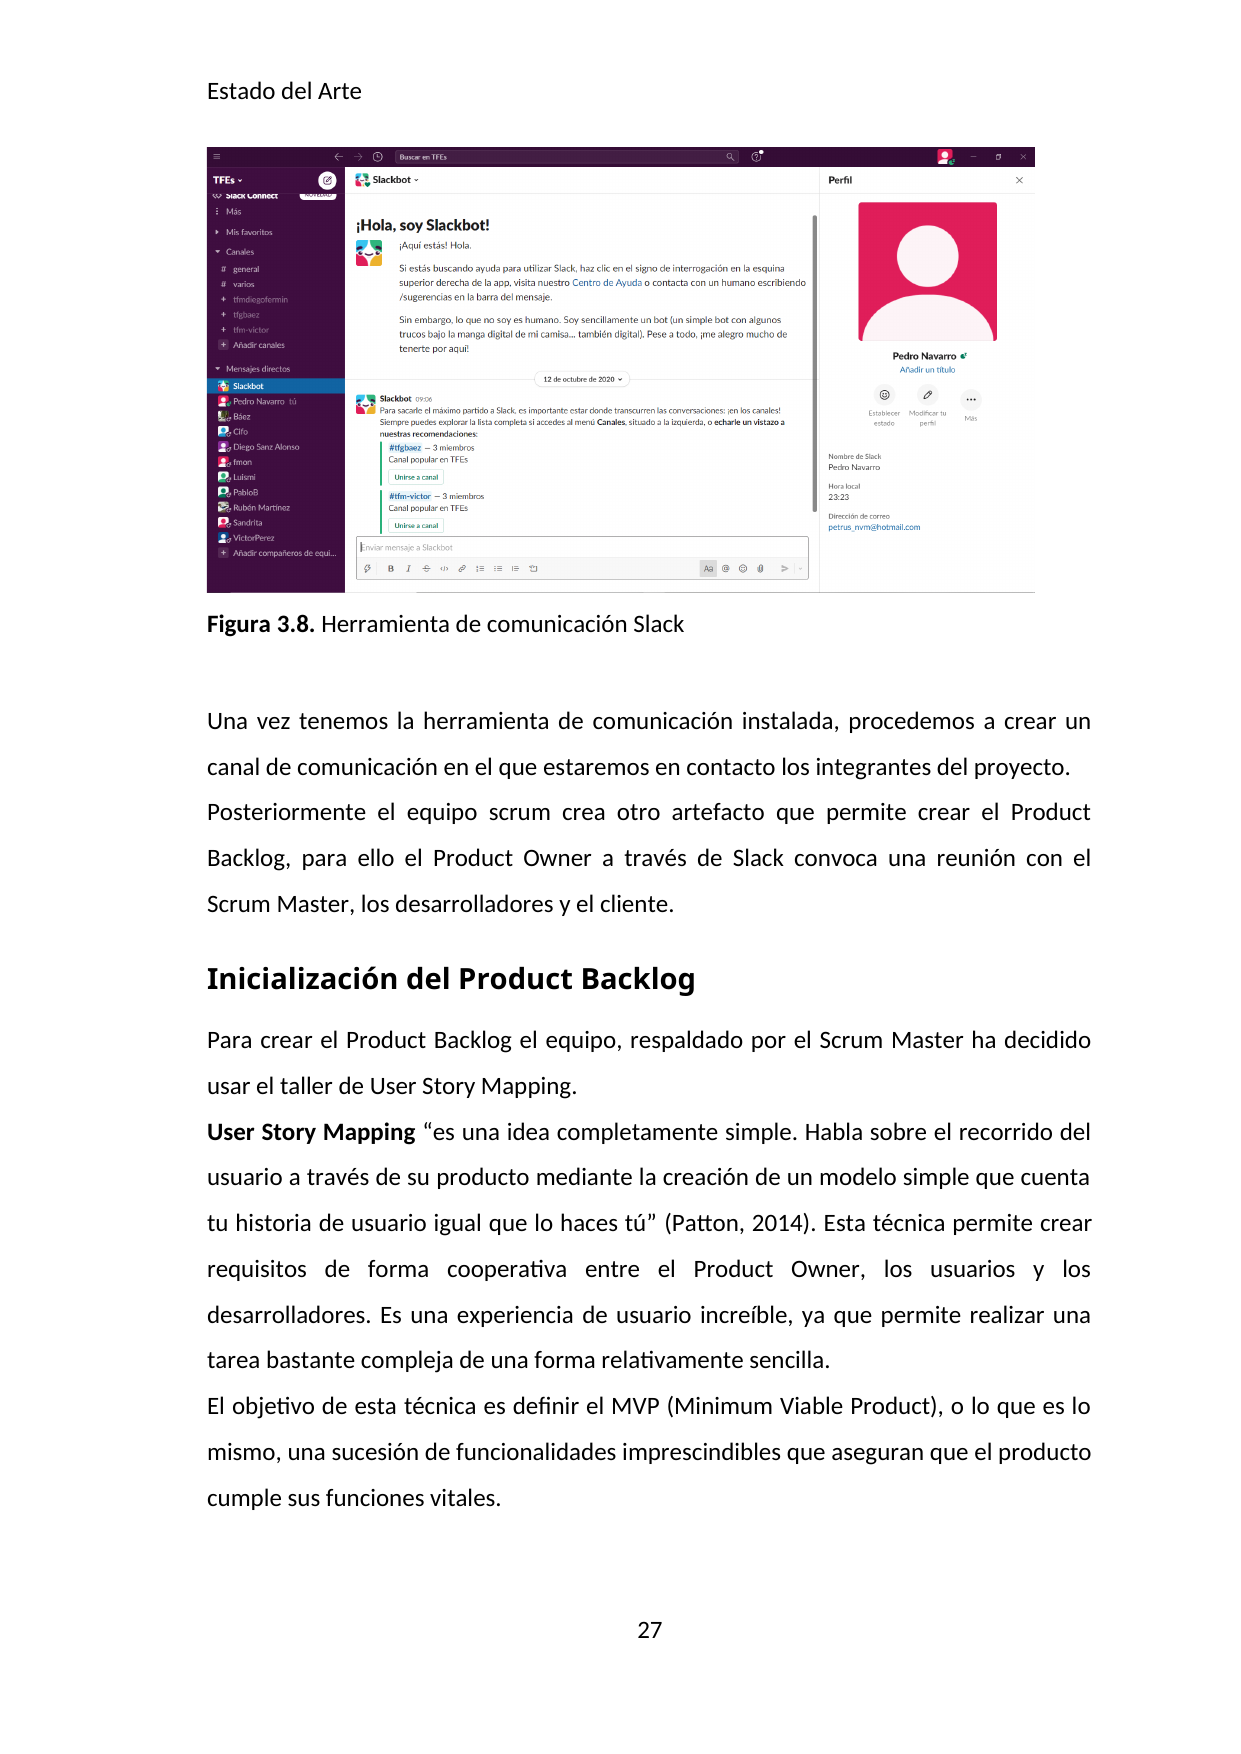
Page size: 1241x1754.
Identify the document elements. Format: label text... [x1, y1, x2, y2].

text Una vez tenemos la herramienta de comunicación instalada, procedemos a crear un canal de comunicación en el que estaremos en contacto los integrantes del proyecto. [207, 705, 1092, 781]
text El objetivo de esta técnica es definir el MVP (Minimum Viable Product), o lo que es lo mismo, una sucesión de funcionalidades imprescindibles que aseguran que el producto cumple sus funciones vitales. [207, 1390, 1092, 1512]
picture [206, 147, 1035, 593]
text User Story Mapping “es una idea completamente simple. Habla sobre el recorrido del usuario a través de su producto mediante la creación de un modelo simple que cuenta tu historia de usuario igual que lo haces tú” . Esta técnica permite crear requisitos de forma cooperativa entre el Product Owner, los usuarios y los desarrolladores. Es una experiencia de usuario increíble, ya que permite realizar una tarea bastante compleja de una forma relativamente sencilla. [207, 1116, 1092, 1375]
subtitle Inicialización del Product Backlog [207, 959, 1092, 998]
text Posteriormente el equipo scrum crea otro artefacto que permite crear el Product Backlog, para ello el Product Owner a través de Slack convoca una reunión con el Scrum Master, los desarrolladores y el cliente. [207, 796, 1092, 918]
text Para crear el Product Backlog el equipo, respaldado por el Scrum Master ha decidido usar el taller de User Story Mapping. [207, 1024, 1092, 1101]
